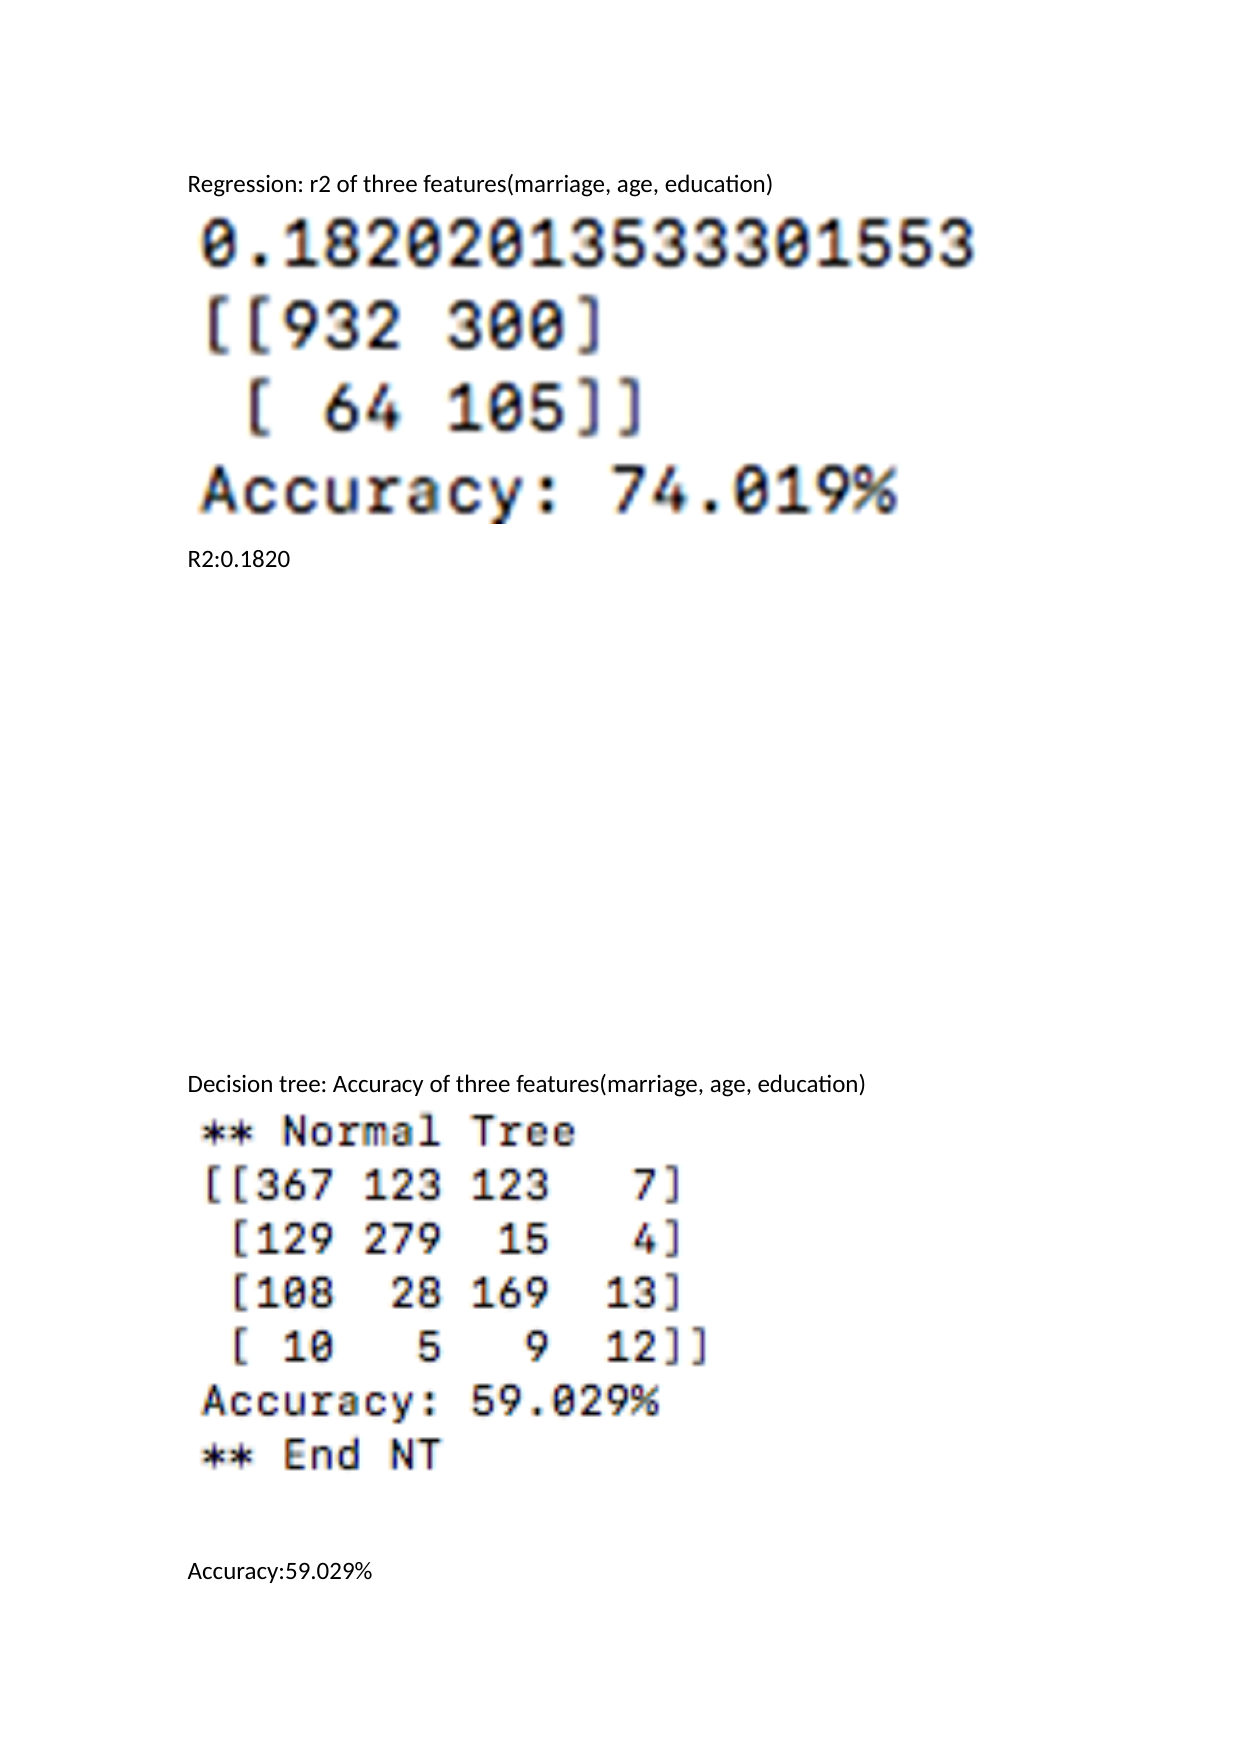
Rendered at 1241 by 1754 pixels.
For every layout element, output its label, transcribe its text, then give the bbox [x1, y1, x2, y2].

text Decision tree: Accuracy of three features(marriage, age, education) [187, 1064, 1053, 1102]
text Regression: r2 of three features(marriage, age, education) [187, 164, 1053, 202]
picture [187, 202, 1094, 524]
picture [187, 1102, 779, 1517]
text Accuracy:59.029% [187, 1552, 1053, 1589]
text R2:0.1820 [187, 539, 1053, 577]
